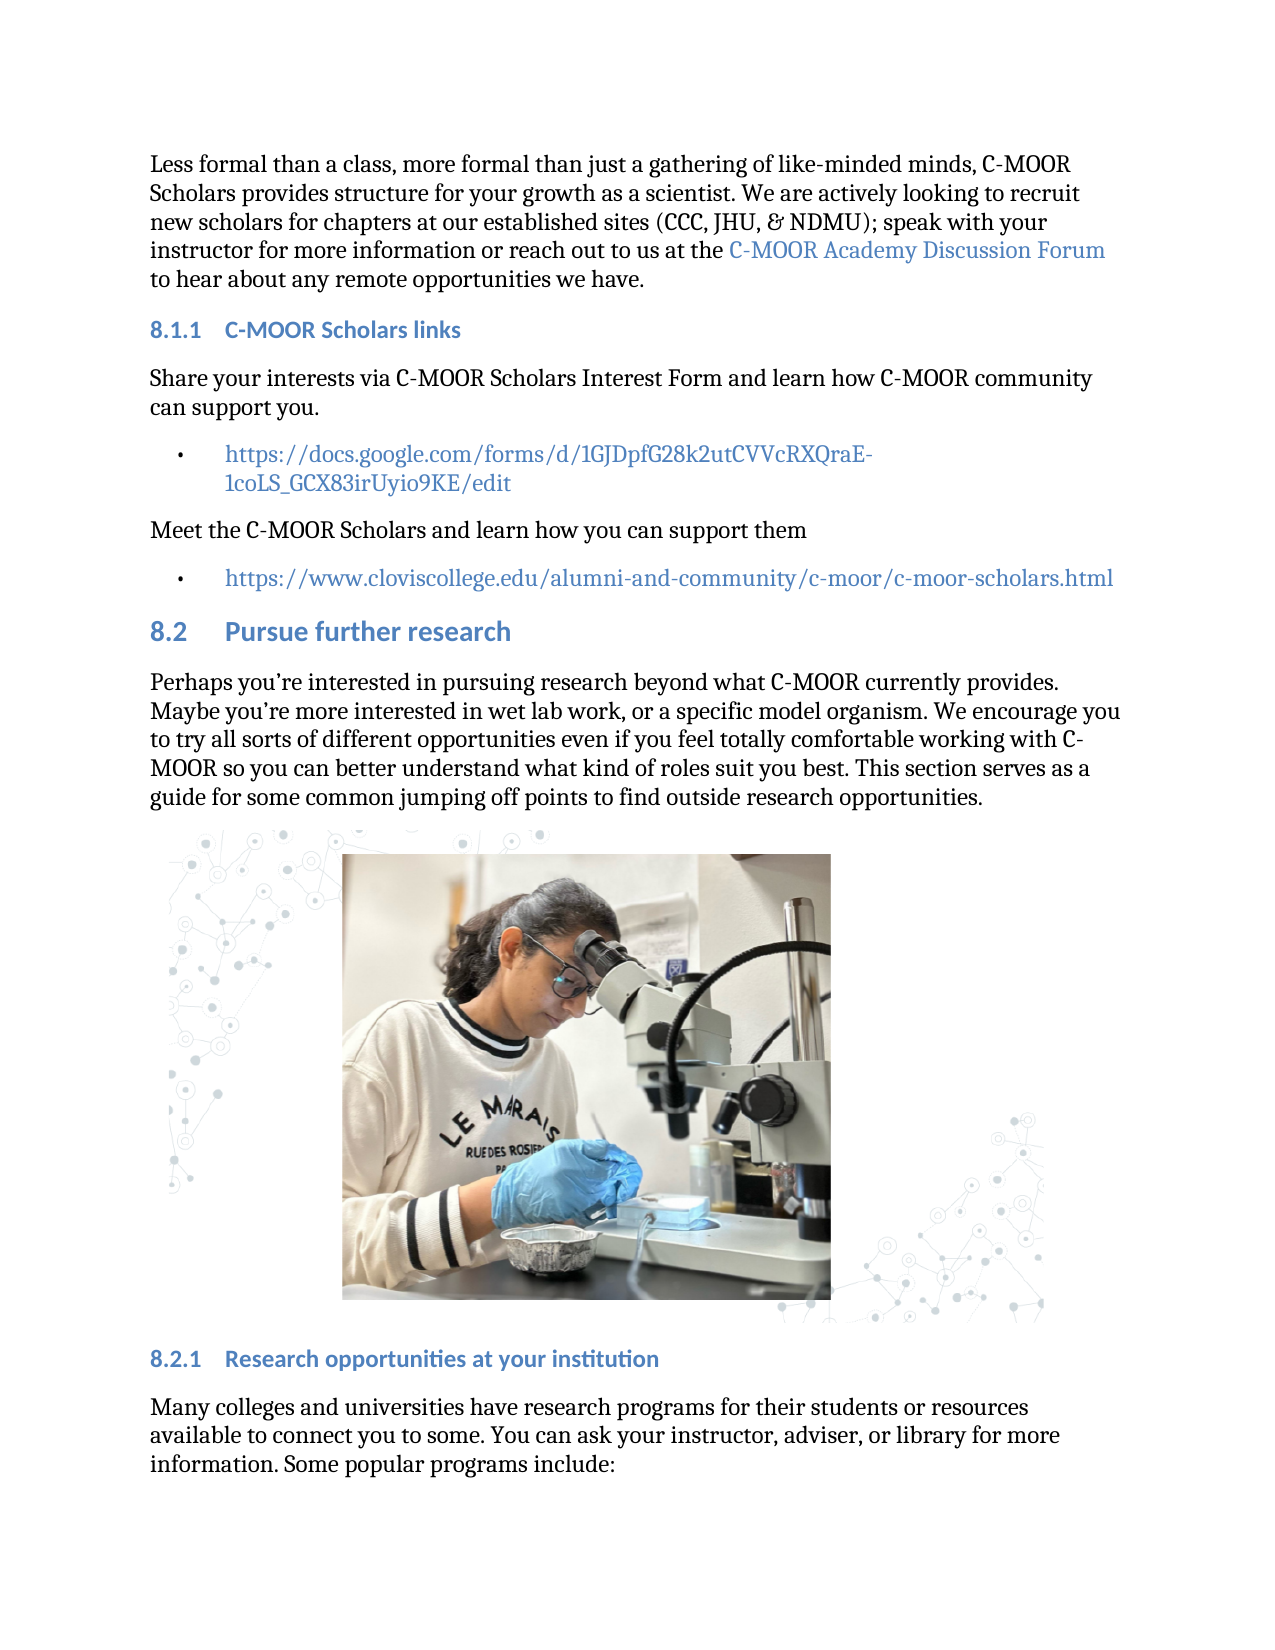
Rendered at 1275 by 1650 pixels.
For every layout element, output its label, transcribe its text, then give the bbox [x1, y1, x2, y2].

text Meet the C-MOOR Scholars and learn how you can support them [150, 516, 1125, 545]
text Share your interests via C-MOOR Scholars Interest Form and learn how C-MOOR community can support you. [150, 364, 1125, 421]
subtitle 8.2.1 Research opportunities at your institution [150, 1343, 1125, 1374]
list https://www.cloviscollege.edu/alumni-and-community/c-moor/c-moor-scholars.html [175, 564, 1125, 593]
text Perhaps you’re interested in pursuing research beyond what C-MOOR currently provides. Maybe you’re more interested in wet lab work, or a specific model organism. We encourage you to try all sorts of different opportunities even if you feel totally comfortable working with C-MOOR so you can better understand what kind of roles suit you best. This section serves as a guide for some common jumping off points to find outside research opportunities. [150, 668, 1125, 812]
picture [168, 830, 1044, 1323]
list https://docs.google.com/forms/d/1GJDpfG28k2utCVVcRXQraE-1coLS_GCX83irUyio9KE/edit [175, 440, 1125, 498]
text Many colleges and universities have research programs for their students or resources available to connect you to some. You can ask your instructor, adviser, or library for more information. Some popular programs include: [150, 1393, 1125, 1479]
subtitle 8.2 Pursue further research [150, 613, 1125, 649]
text Less formal than a class, more formal than just a gathering of like-minded minds, C-MOOR Scholars provides structure for your growth as a scientist. We are actively looking to recruit new scholars for chapters at our established sites (CCC, JHU, & NDMU); speak with your instructor for more information or reach out to us at the C-MOOR Academy Discussion Forum to hear about any remote opportunities we have. [150, 150, 1125, 294]
subtitle 8.1.1 C-MOOR Scholars links [150, 314, 1125, 345]
